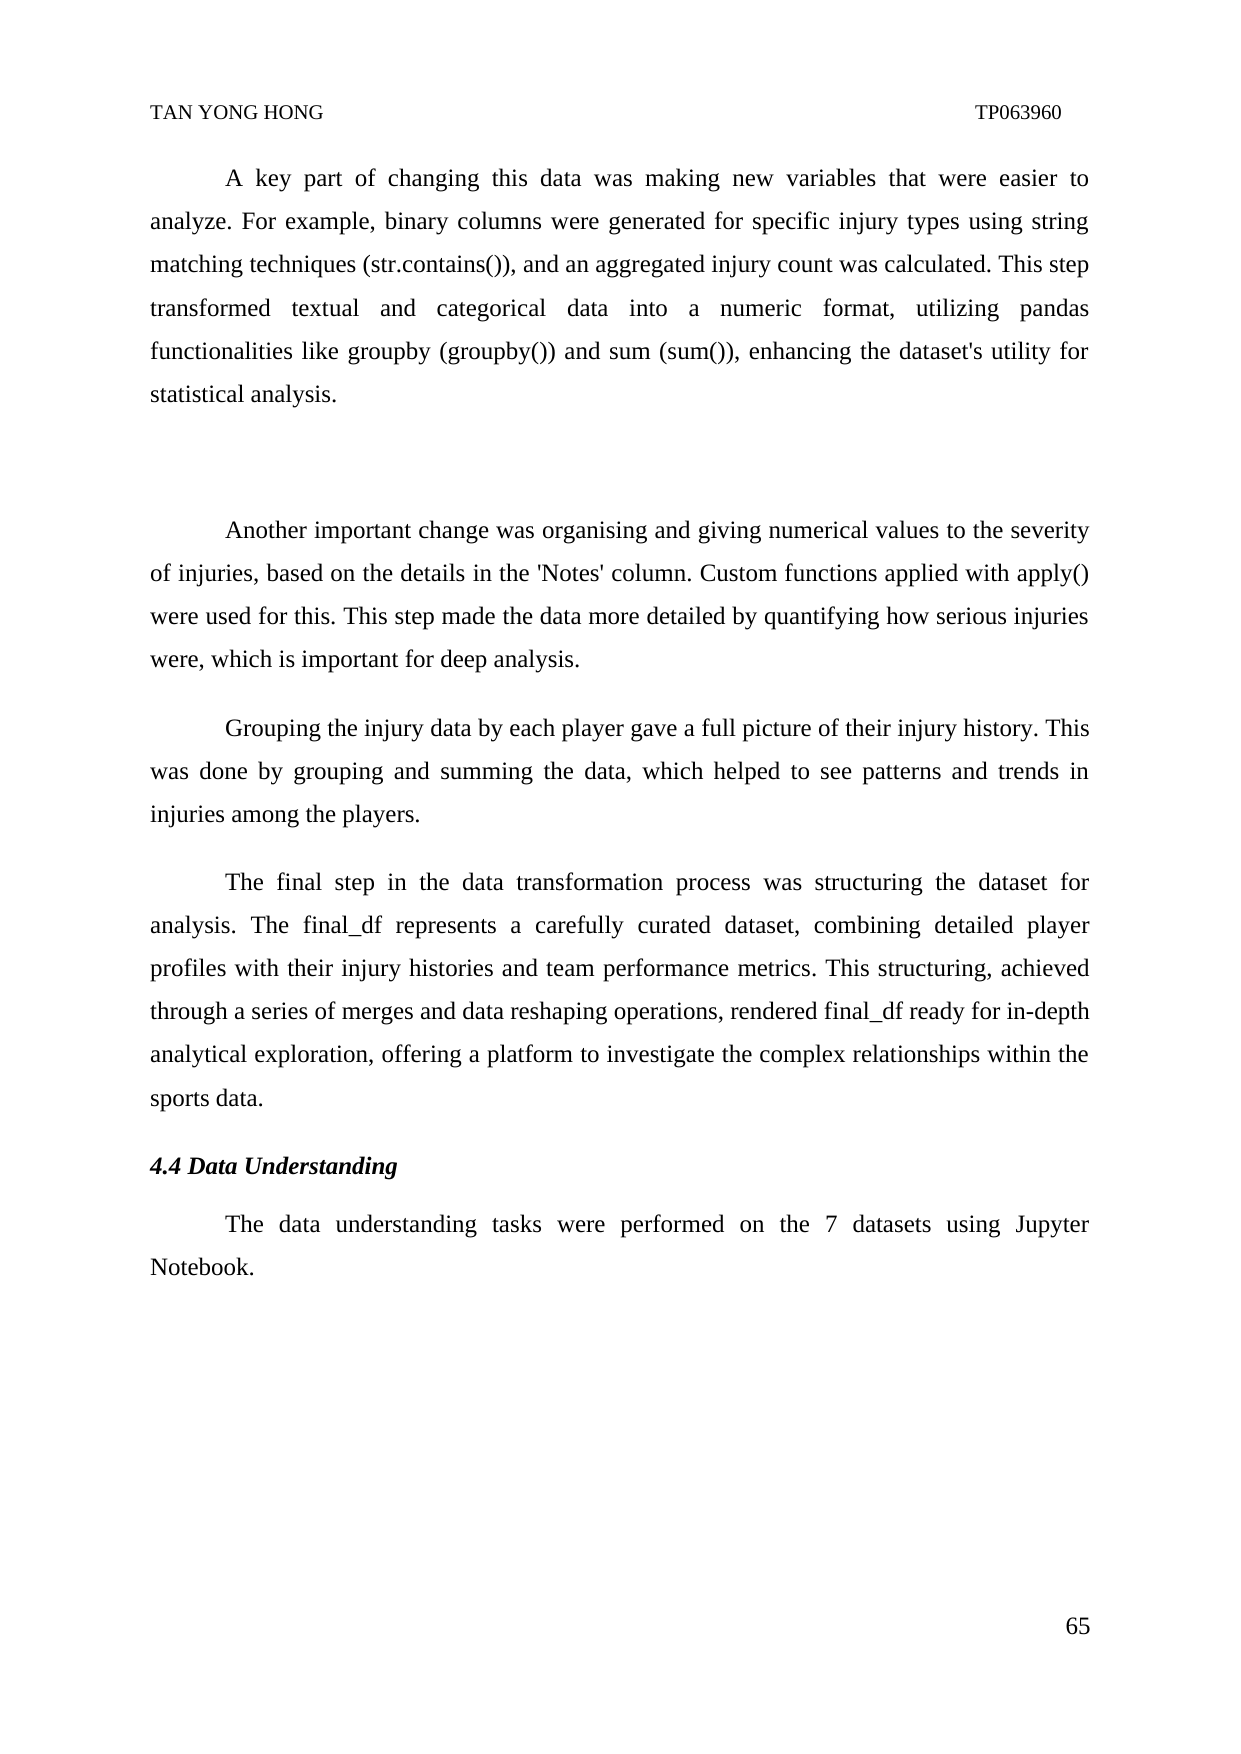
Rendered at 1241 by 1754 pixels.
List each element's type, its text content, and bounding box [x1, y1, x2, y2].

text Another important change was organising and giving numerical values to the severity of injuries, based on the details in the 'Notes' column. Custom functions applied with apply() were used for this. This step made the data more detailed by quantifying how serious injuries were, which is important for deep analysis. [150, 515, 1090, 673]
subtitle 4.4 Data Understanding [150, 1151, 1090, 1179]
text Grouping the injury data by each player gave a full picture of their injury history. This was done by grouping and summing the data, which helped to see patterns and trends in injuries among the players. [150, 713, 1090, 828]
text The data understanding tasks were performed on the 7 datasets using Jupyter Notebook. [150, 1209, 1090, 1281]
text A key part of changing this data was making new variables that were easier to analyze. For example, binary columns were generated for specific injury types using string matching techniques (str.contains()), and an aggregated injury count was calculated. This step transformed textual and categorical data into a numeric format, utilizing pandas functionalities like groupby (groupby()) and sum (sum()), enhancing the dataset's utility for statistical analysis. [150, 163, 1090, 408]
text The final step in the data transformation process was structuring the dataset for analysis. The final_df represents a carefully curated dataset, combining detailed player profiles with their injury histories and team performance metrics. This structuring, achieved through a series of merges and data reshaping operations, rendered final_df ready for in-depth analytical exploration, offering a platform to investigate the complex relationships within the sports data. [150, 867, 1090, 1111]
